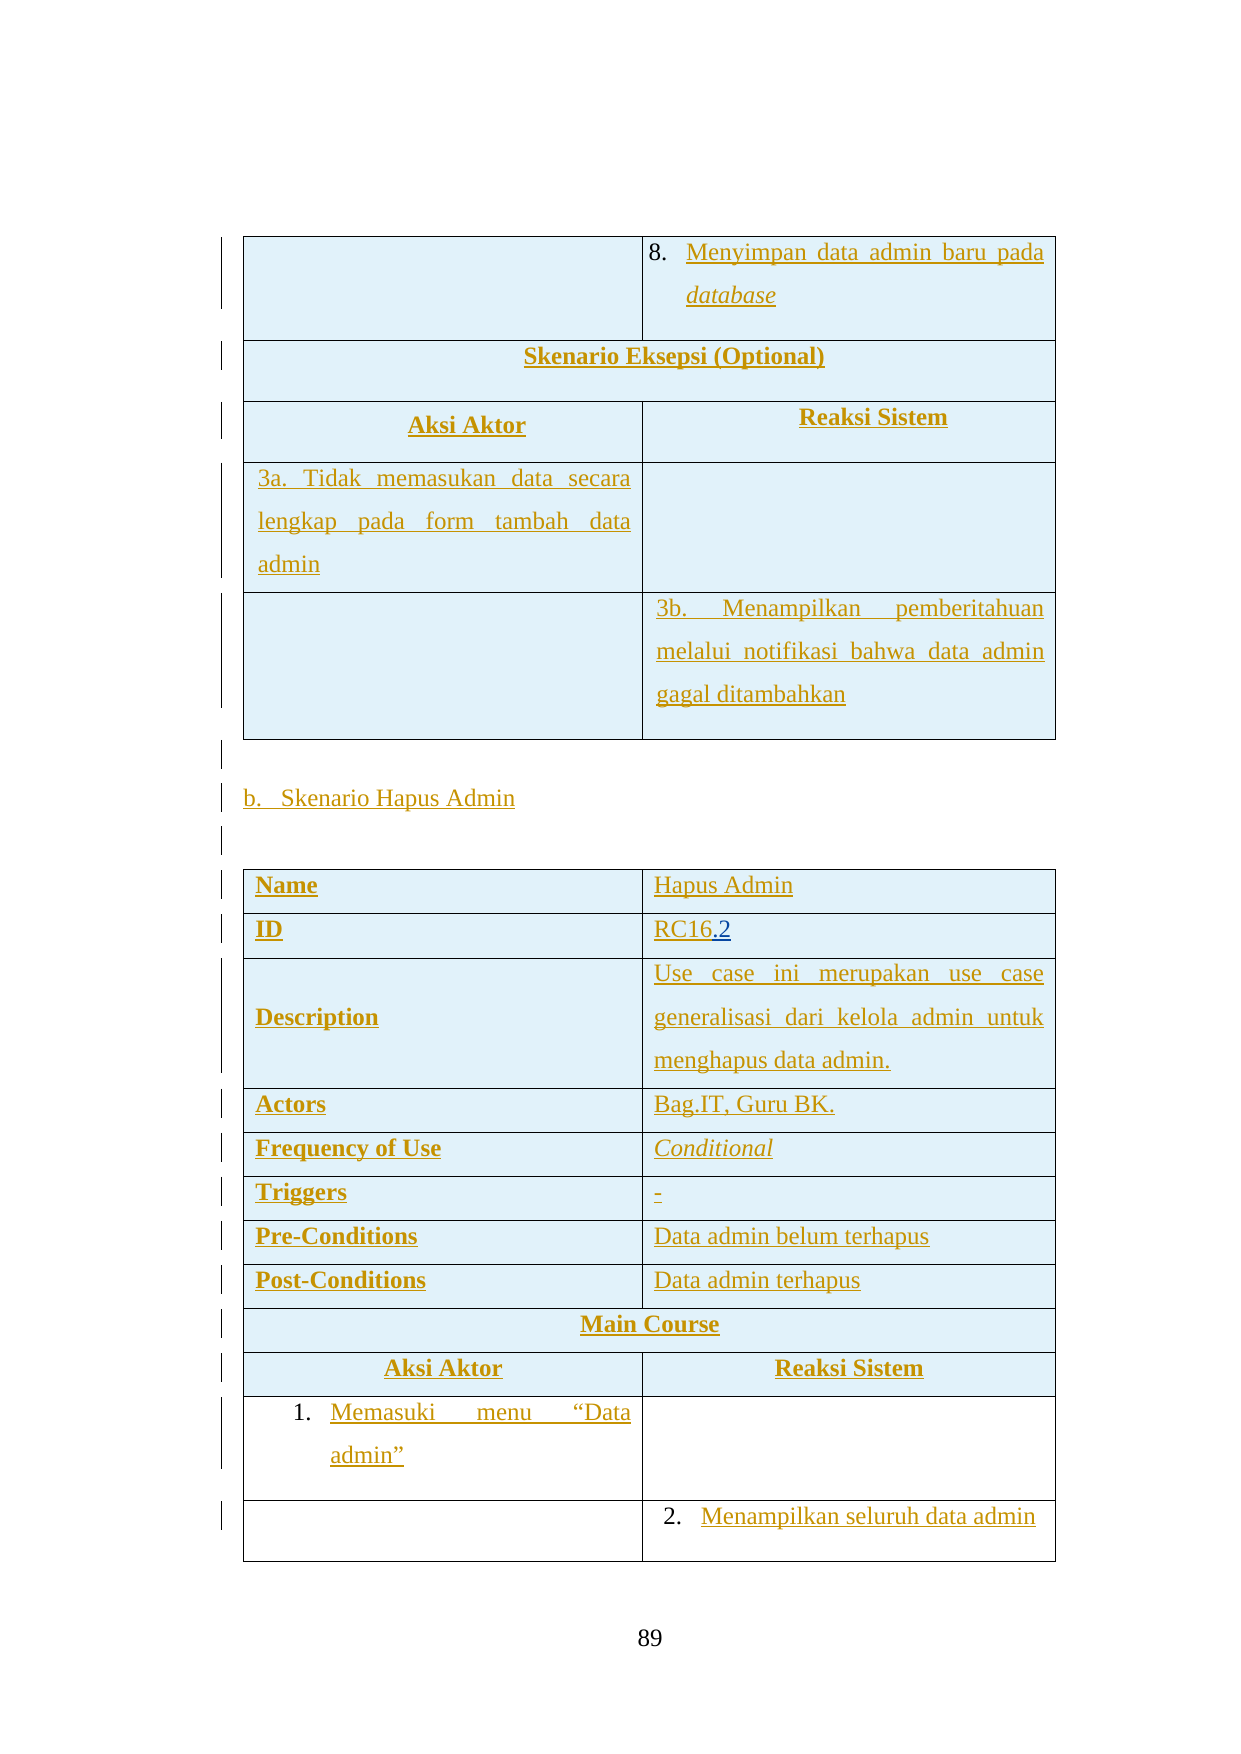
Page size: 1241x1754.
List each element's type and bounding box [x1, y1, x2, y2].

table_cell [643, 1397, 1055, 1500]
table_cell [244, 1397, 642, 1500]
table_cell [643, 1501, 1055, 1561]
table_cell [244, 1501, 642, 1561]
